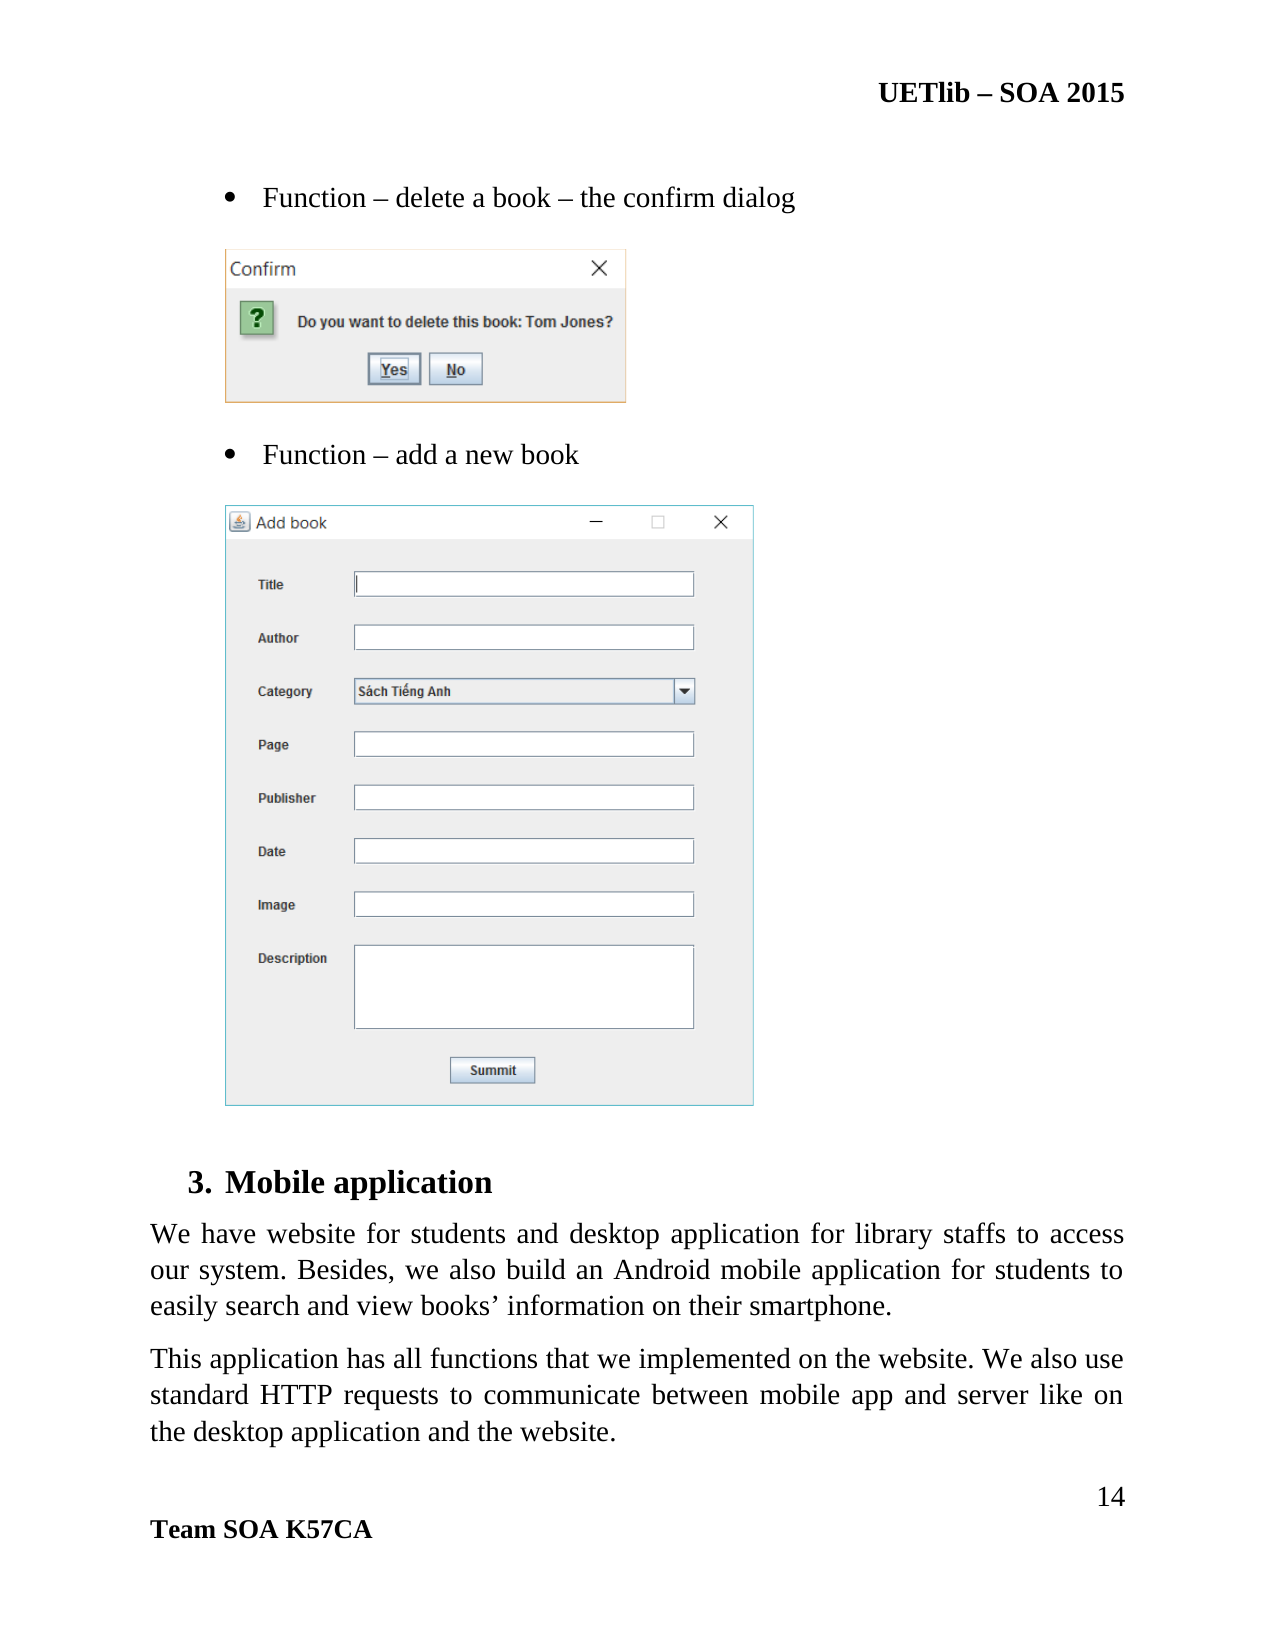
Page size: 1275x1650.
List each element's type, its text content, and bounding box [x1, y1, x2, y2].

text We have website for students and desktop application for library staffs to access our system. Besides, we also build an Android mobile application for students to easily search and view books’ information on their smartphone. [150, 1216, 1125, 1322]
subtitle Mobile application [187, 1162, 1125, 1201]
picture [225, 249, 627, 403]
picture [225, 505, 754, 1106]
list Function – add a new book [225, 437, 1125, 471]
text This application has all functions that we implemented on the website. We also use standard HTTP requests to communicate between mobile app and server like on the desktop application and the website. [150, 1341, 1125, 1447]
list Function – delete a book – the confirm dialog [225, 180, 1125, 214]
